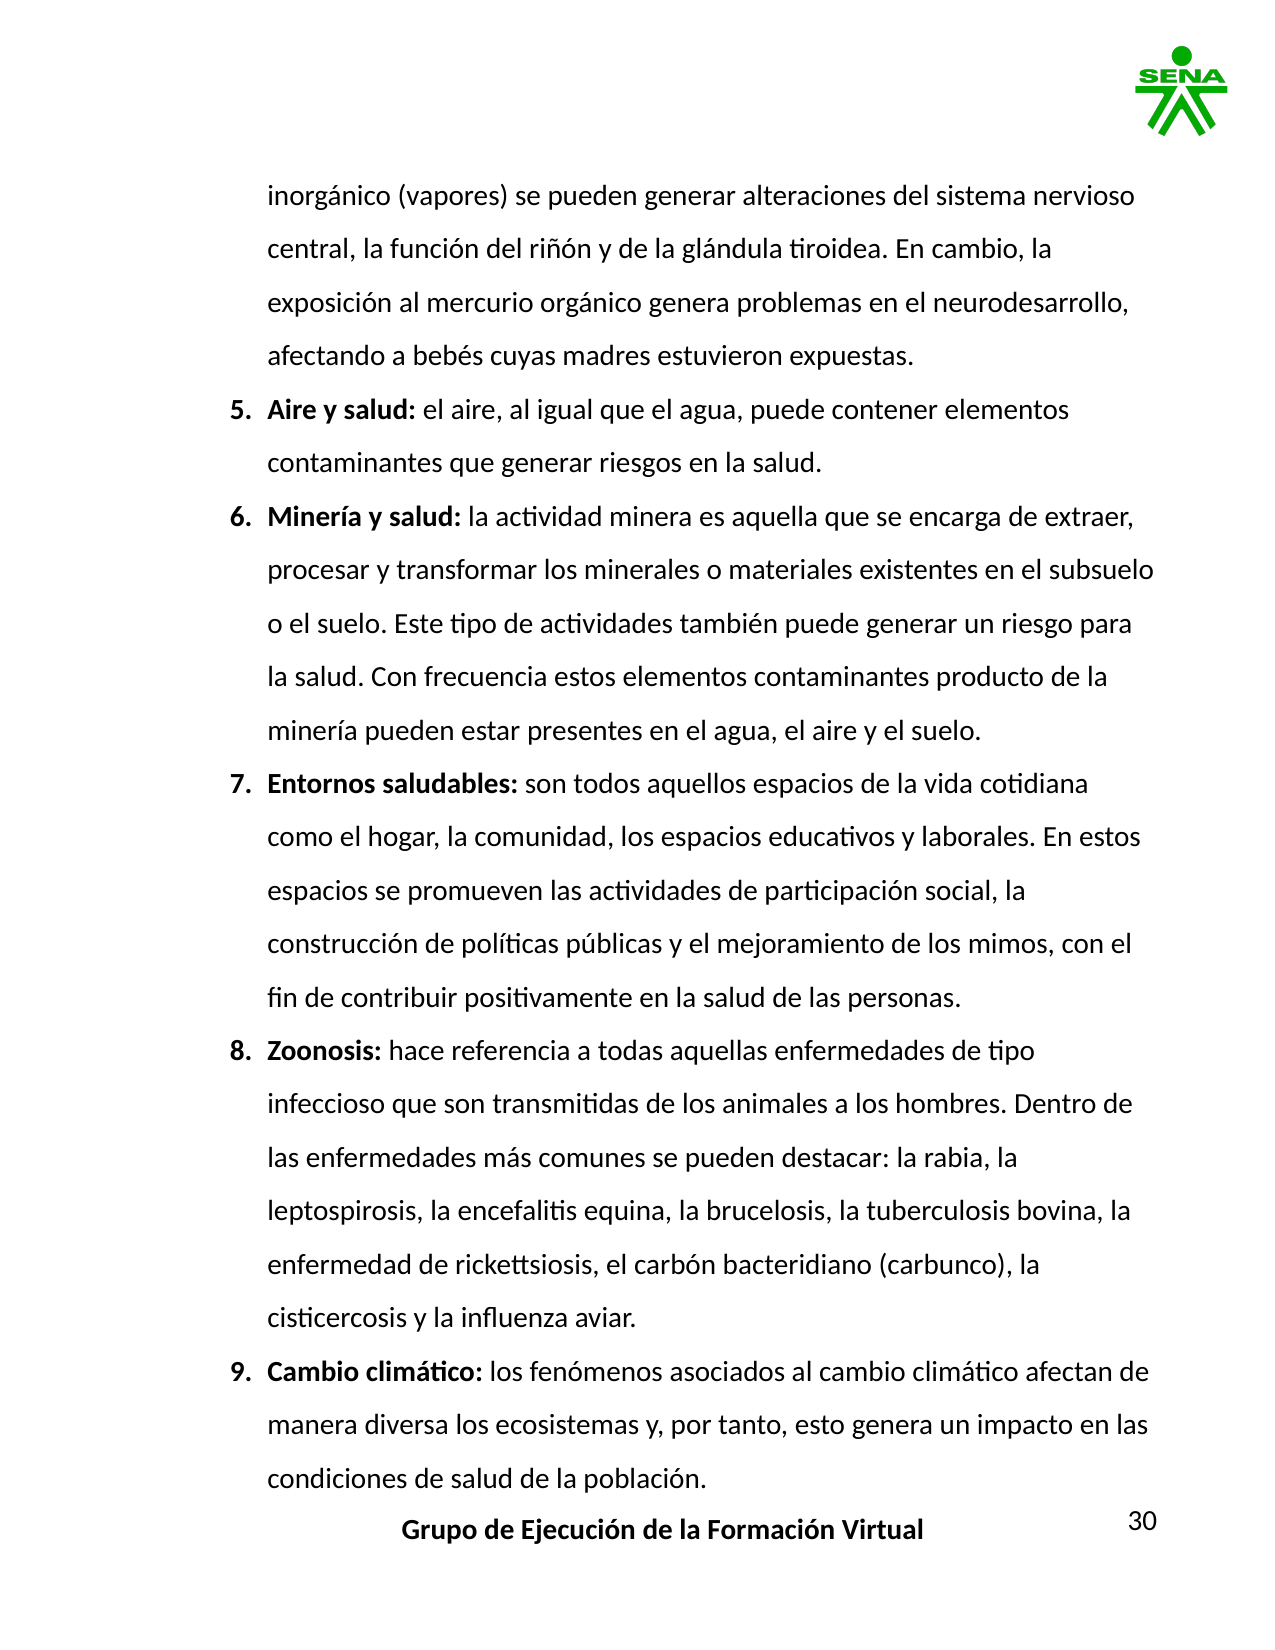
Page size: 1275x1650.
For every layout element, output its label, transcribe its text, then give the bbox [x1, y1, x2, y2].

list Entornos saludables: son todos aquellos espacios de la vida cotidiana como el hogar, la comunidad, los espacios educativos y laborales. En estos espacios se promueven las actividades de participación social, la construcción de políticas públicas y el mejoramiento de los mimos, con el fin de contribuir positivamente en la salud de las personas. [229, 765, 1157, 1014]
list Minería y salud: la actividad minera es aquella que se encarga de extraer, procesar y transformar los minerales o materiales existentes en el subsuelo o el suelo. Este tipo de actividades también puede generar un riesgo para la salud. Con frecuencia estos elementos contaminantes producto de la minería pueden estar presentes en el agua, el aire y el suelo. [229, 498, 1157, 747]
list Aire y salud: el aire, al igual que el agua, puede contener elementos contaminantes que generar riesgos en la salud. [229, 391, 1157, 480]
list Cambio climático: los fenómenos asociados al cambio climático afectan de manera diversa los ecosistemas y, por tanto, esto genera un impacto en las condiciones de salud de la población. [229, 1353, 1157, 1495]
picture [1135, 46, 1228, 136]
list Zoonosis: hace referencia a todas aquellas enfermedades de tipo infeccioso que son transmitidas de los animales a los hombres. Dentro de las enfermedades más comunes se pueden destacar: la rabia, la leptospirosis, la encefalitis equina, la brucelosis, la tuberculosis bovina, la enfermedad de rickettsiosis, el carbón bacteridiano (carbunco), la cisticercosis y la influenza aviar. [229, 1032, 1157, 1335]
